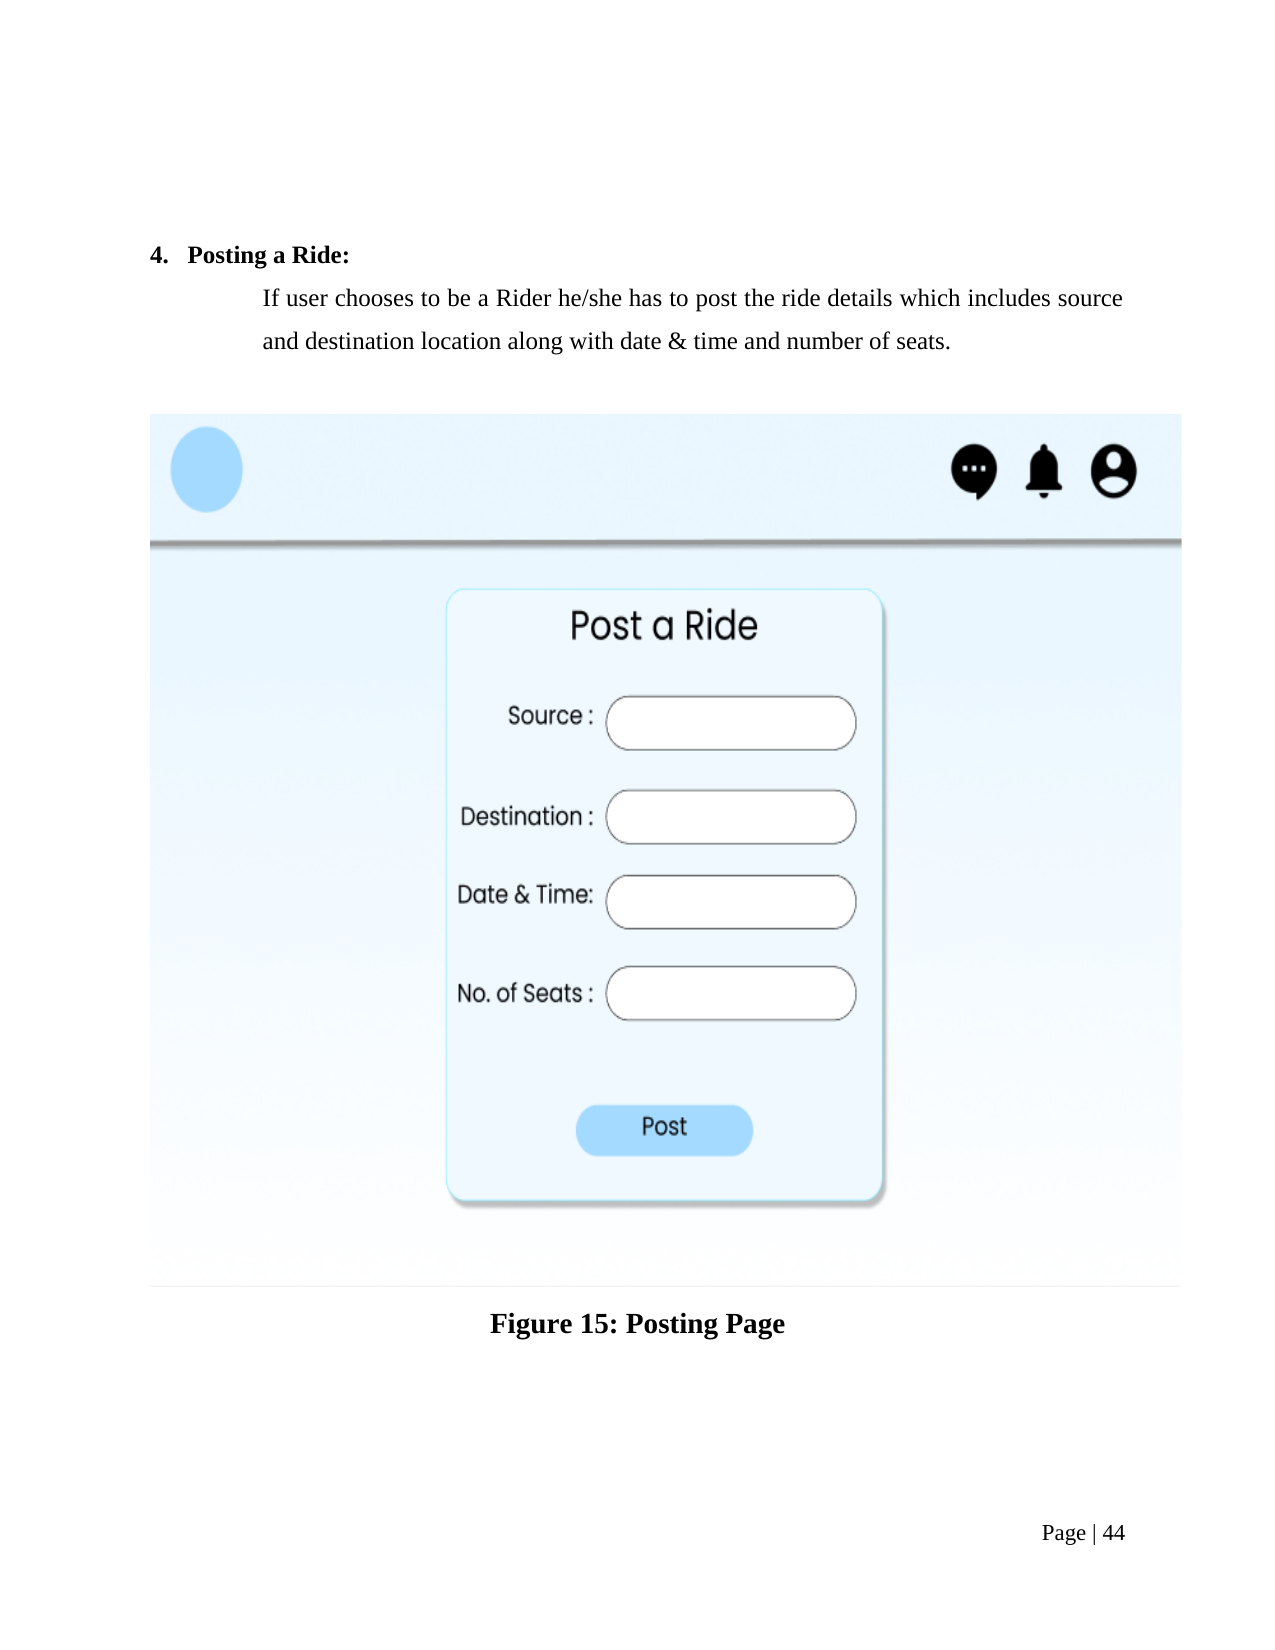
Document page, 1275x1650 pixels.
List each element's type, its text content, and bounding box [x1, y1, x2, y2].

text If user chooses to be a Rider he/she has to post the ride details which includes source and destination location along with date & time and number of seats. [262, 283, 1125, 355]
picture [150, 414, 1182, 1287]
list Posting a Ride: [150, 240, 1125, 269]
text Figure 15: Posting Page [150, 1306, 1125, 1339]
